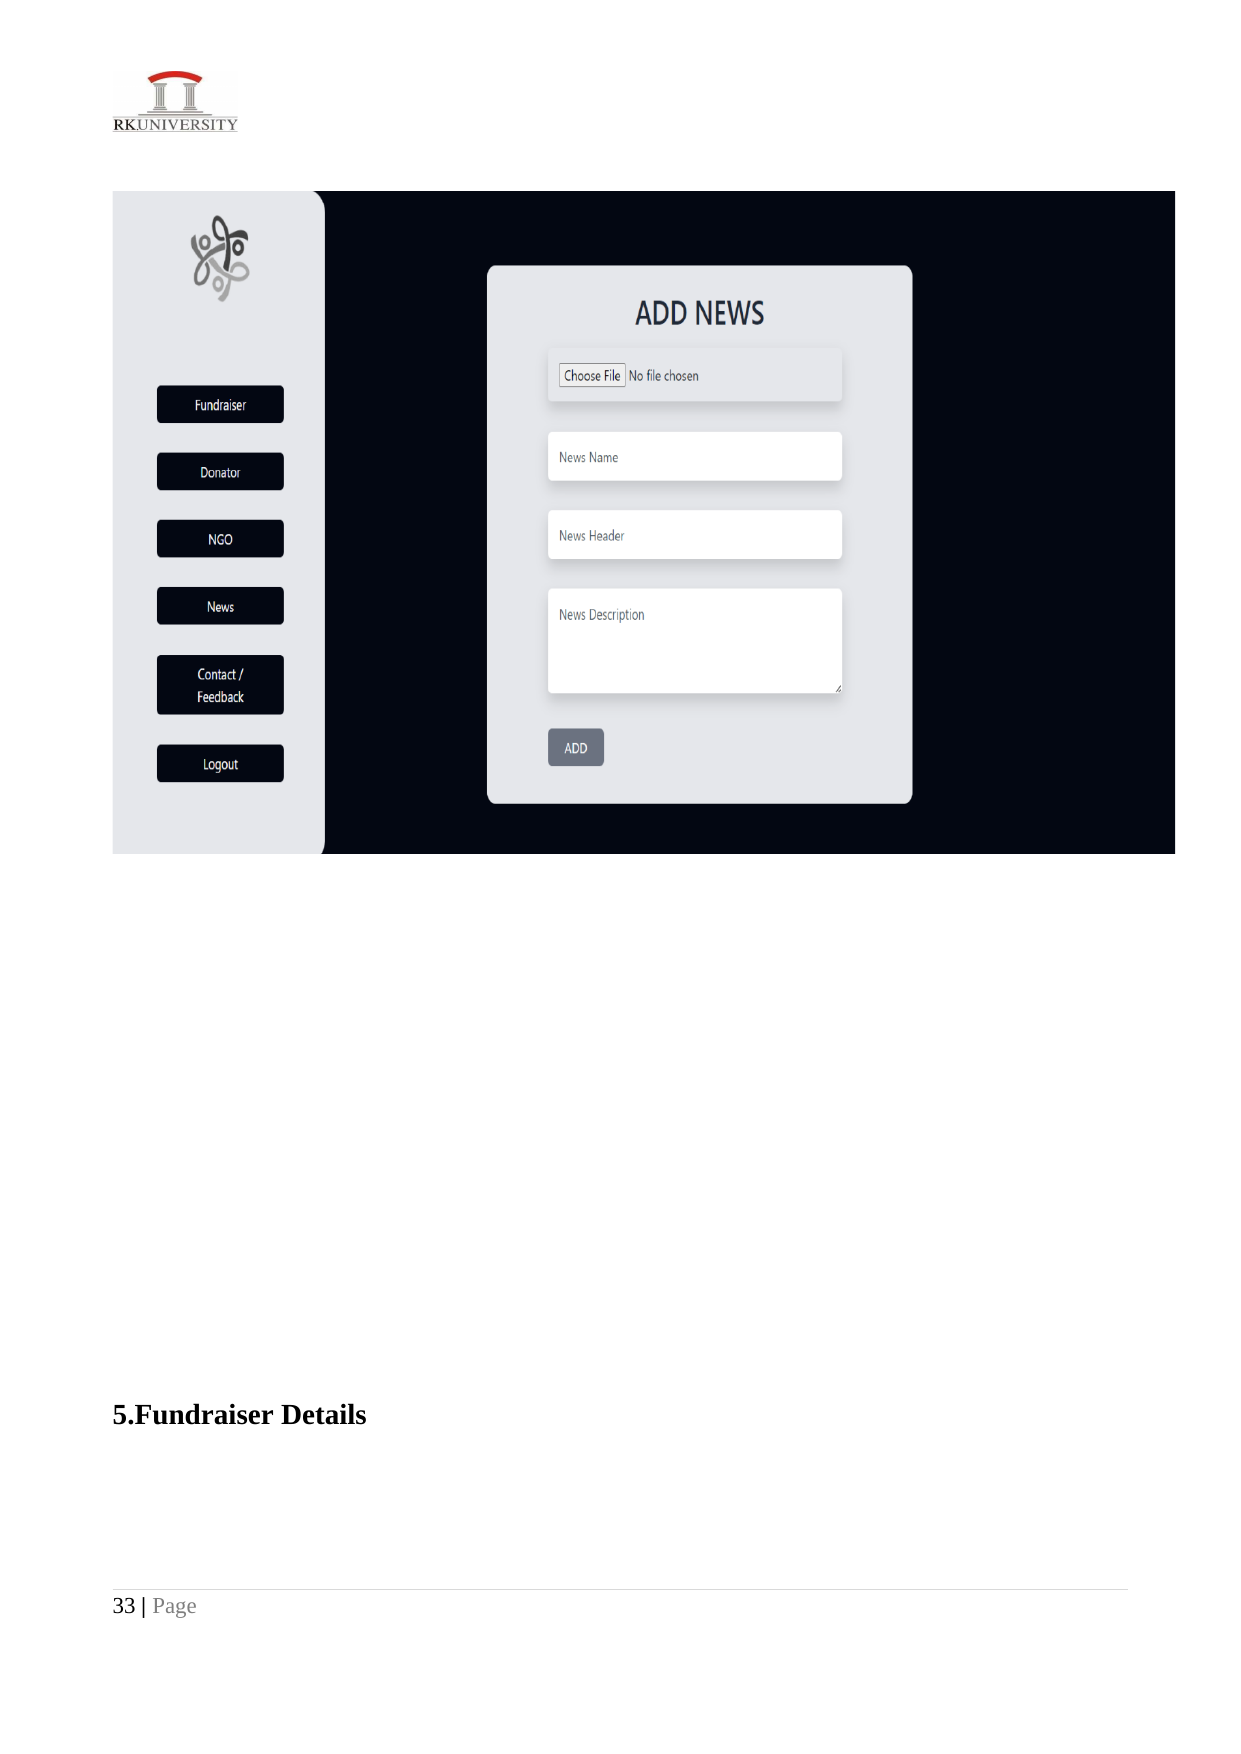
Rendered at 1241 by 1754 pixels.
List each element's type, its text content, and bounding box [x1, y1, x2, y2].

picture [112, 191, 1175, 854]
picture [112, 71, 238, 132]
text 5.Fundraiser Details [112, 1397, 1128, 1431]
